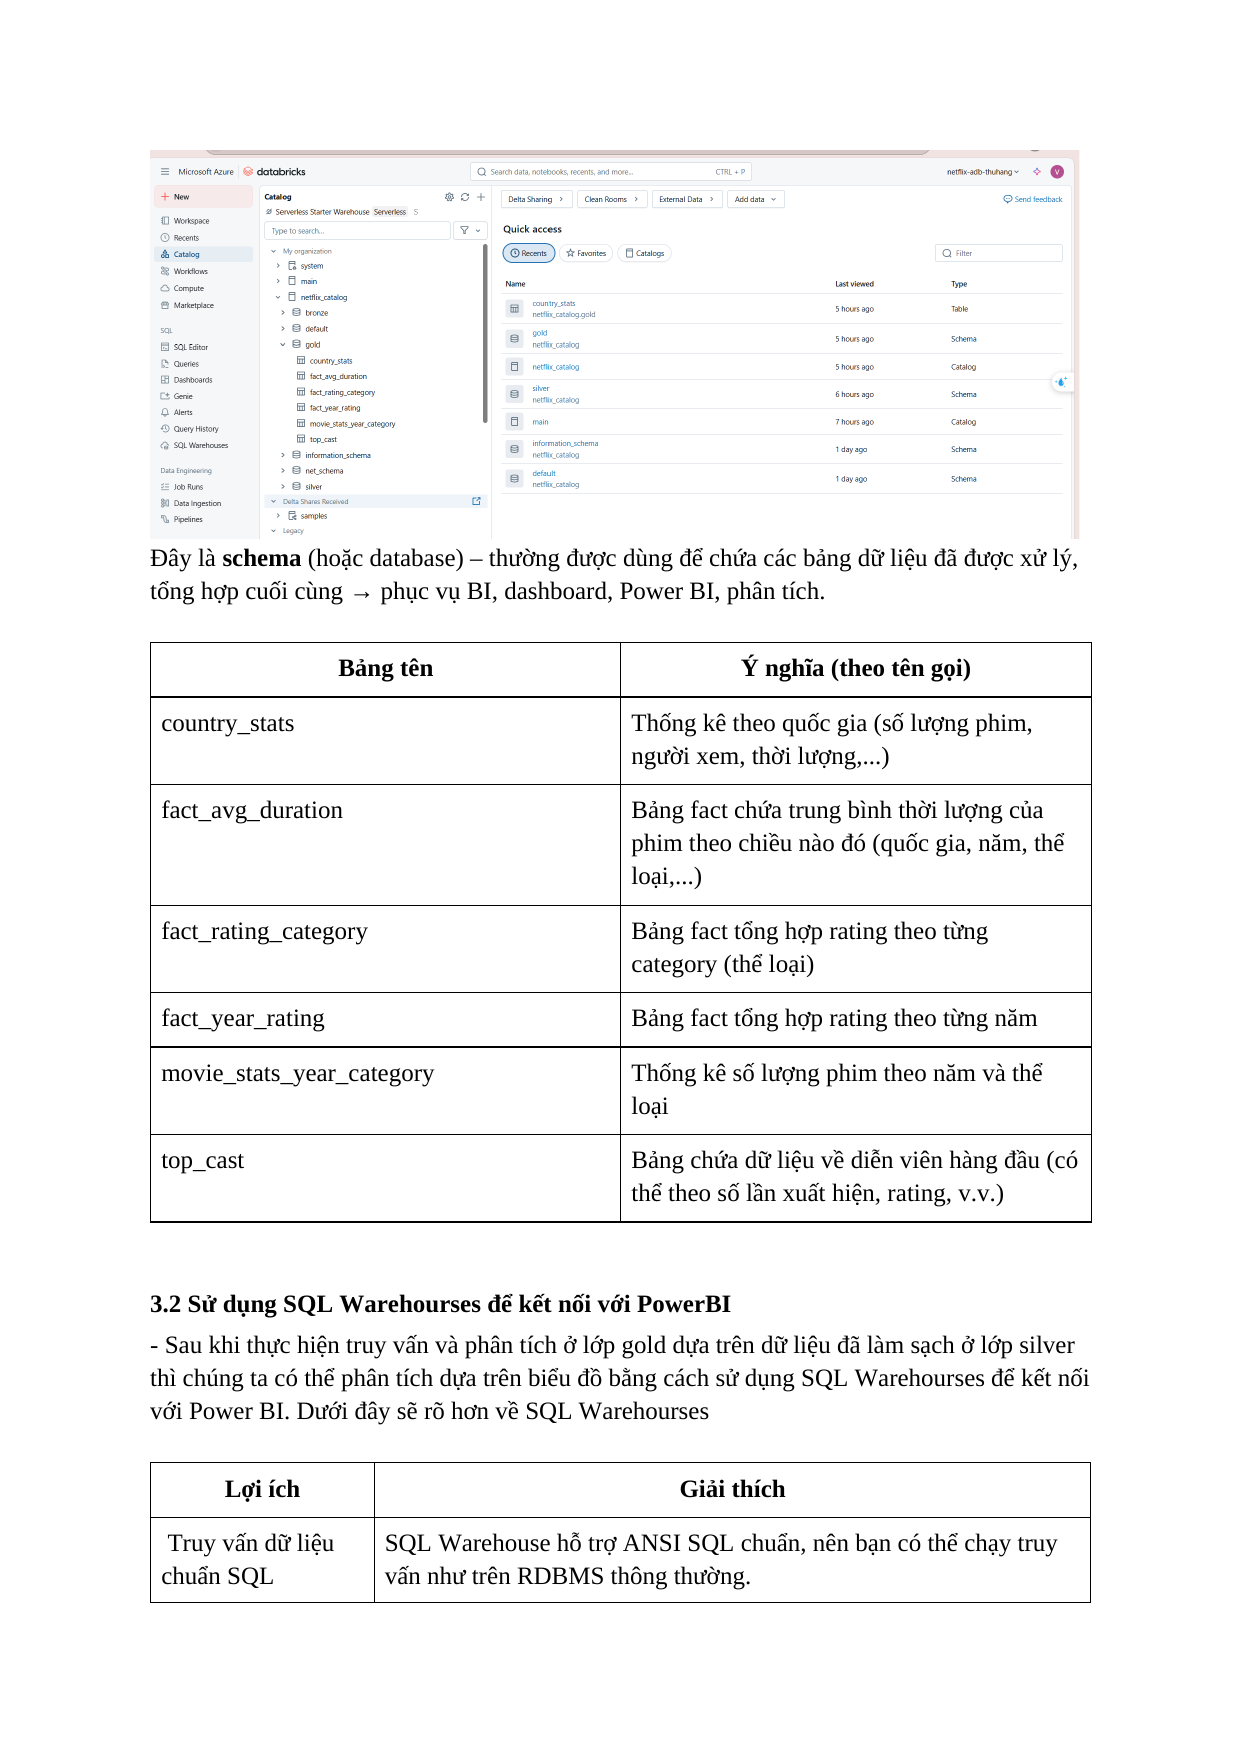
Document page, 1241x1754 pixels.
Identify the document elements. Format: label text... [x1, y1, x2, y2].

table_header Bảng tên [151, 643, 620, 696]
table_header Ý nghĩa (theo tên gọi) [621, 643, 1091, 696]
picture [150, 150, 1080, 539]
table_cell fact_year_rating [151, 993, 620, 1046]
table_cell Thống kê số lượng phim theo năm và thể loại [621, 1048, 1091, 1134]
table_cell fact_rating_category [151, 906, 620, 992]
table_cell Bảng fact tổng hợp rating theo từng năm [621, 993, 1091, 1046]
table_cell country_stats [151, 698, 620, 784]
text - Sau khi thực hiện truy vấn và phân tích ở lớp gold dựa trên dữ liệu đã làm sạch ở lớp silver thì chúng ta có thể phân tích dựa trên biểu đồ bằng cách sử dụng SQL Warehourses để kết nối với Power BI. Dưới đây sẽ rõ hơn về SQL Warehourses [150, 1330, 1090, 1425]
table_cell SQL Warehouse hỗ trợ ANSI SQL chuẩn, nên bạn có thể chạy truy vấn như trên RDBMS thông thường. [375, 1518, 1090, 1602]
table_cell Bảng fact chứa trung bình thời lượng của phim theo chiều nào đó (quốc gia, năm, thể loại,...) [621, 785, 1091, 904]
table_cell movie_stats_year_category [151, 1048, 620, 1134]
text Đây là schema (hoặc database) – thường được dùng để chứa các bảng dữ liệu đã được xử lý, tổng hợp cuối cùng → phục vụ BI, dashboard, Power BI, phân tích. [150, 543, 1090, 605]
table_header Giải thích [375, 1463, 1090, 1517]
table_cell Truy vấn dữ liệu chuẩn SQL [151, 1518, 374, 1602]
subtitle 3.2 Sử dụng SQL Warehourses để kết nối với PowerBI [150, 1289, 1090, 1318]
table_cell Bảng chứa dữ liệu về diễn viên hàng đầu (có thể theo số lần xuất hiện, rating, v.v.) [621, 1135, 1091, 1221]
table_cell Bảng fact tổng hợp rating theo từng category (thể loại) [621, 906, 1091, 992]
table_cell fact_avg_duration [151, 785, 620, 904]
table_cell top_cast [151, 1135, 620, 1221]
table_cell Thống kê theo quốc gia (số lượng phim, người xem, thời lượng,...) [621, 698, 1091, 784]
table_header Lợi ích [151, 1463, 374, 1517]
